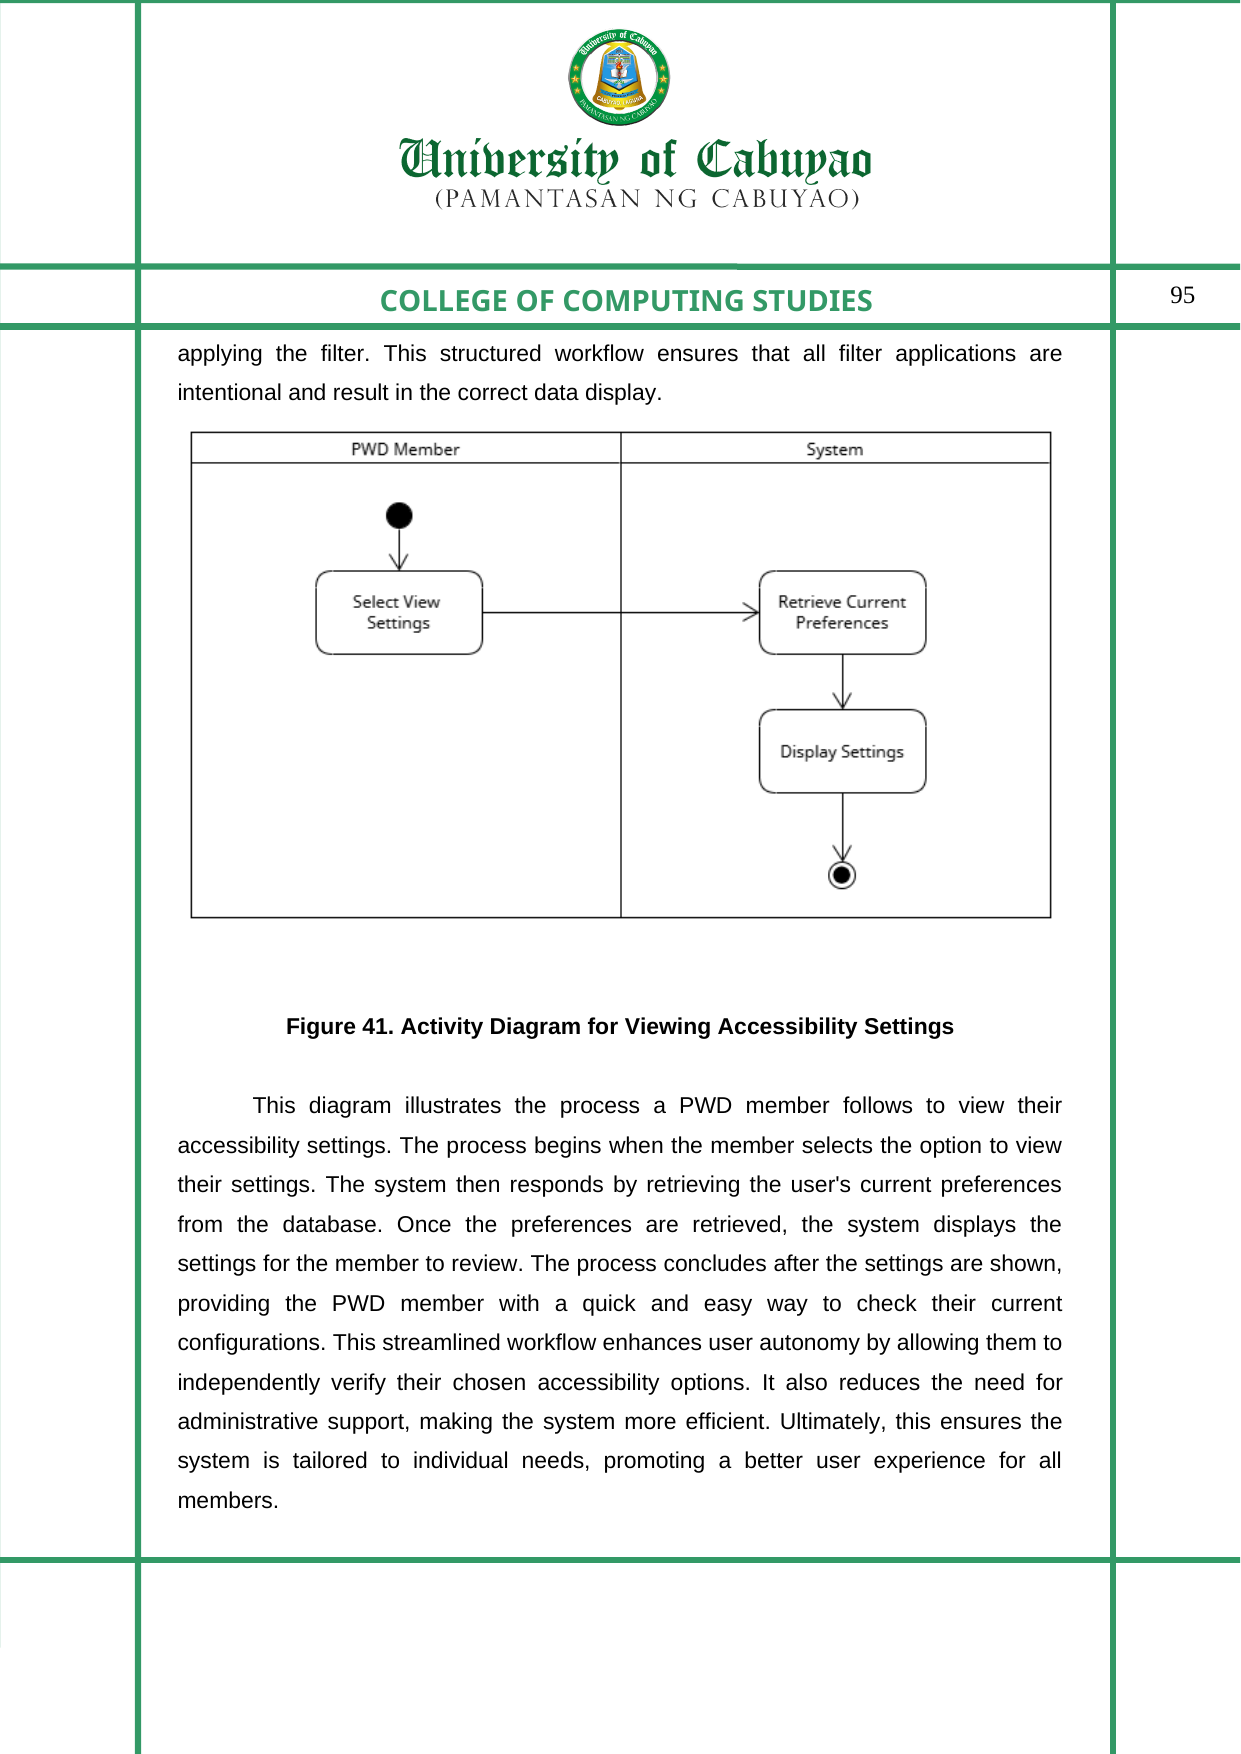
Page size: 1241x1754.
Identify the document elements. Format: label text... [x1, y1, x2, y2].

picture [144, 4, 1110, 263]
text This diagram illustrates the process a PWD member follows to view their accessibility settings. The process begins when the member selects the option to view their settings. The system then responds by retrieving the user's current preferences from the database. Once the preferences are retrieved, the system displays the settings for the member to review. The process concludes after the settings are shown, providing the PWD member with a quick and easy way to check their current configurations. This streamlined workflow enhances user autonomy by allowing them to independently verify their chosen accessibility options. It also reduces the need for administrative support, making the system more efficient. Ultimately, this ensures the system is tailored to individual needs, promoting a better user experience for all members. [177, 1092, 1063, 1513]
picture [177, 418, 1063, 931]
picture [1116, 4, 1125, 263]
text Figure 41. Activity Diagram for Viewing Accessibility Settings [177, 1013, 1063, 1039]
